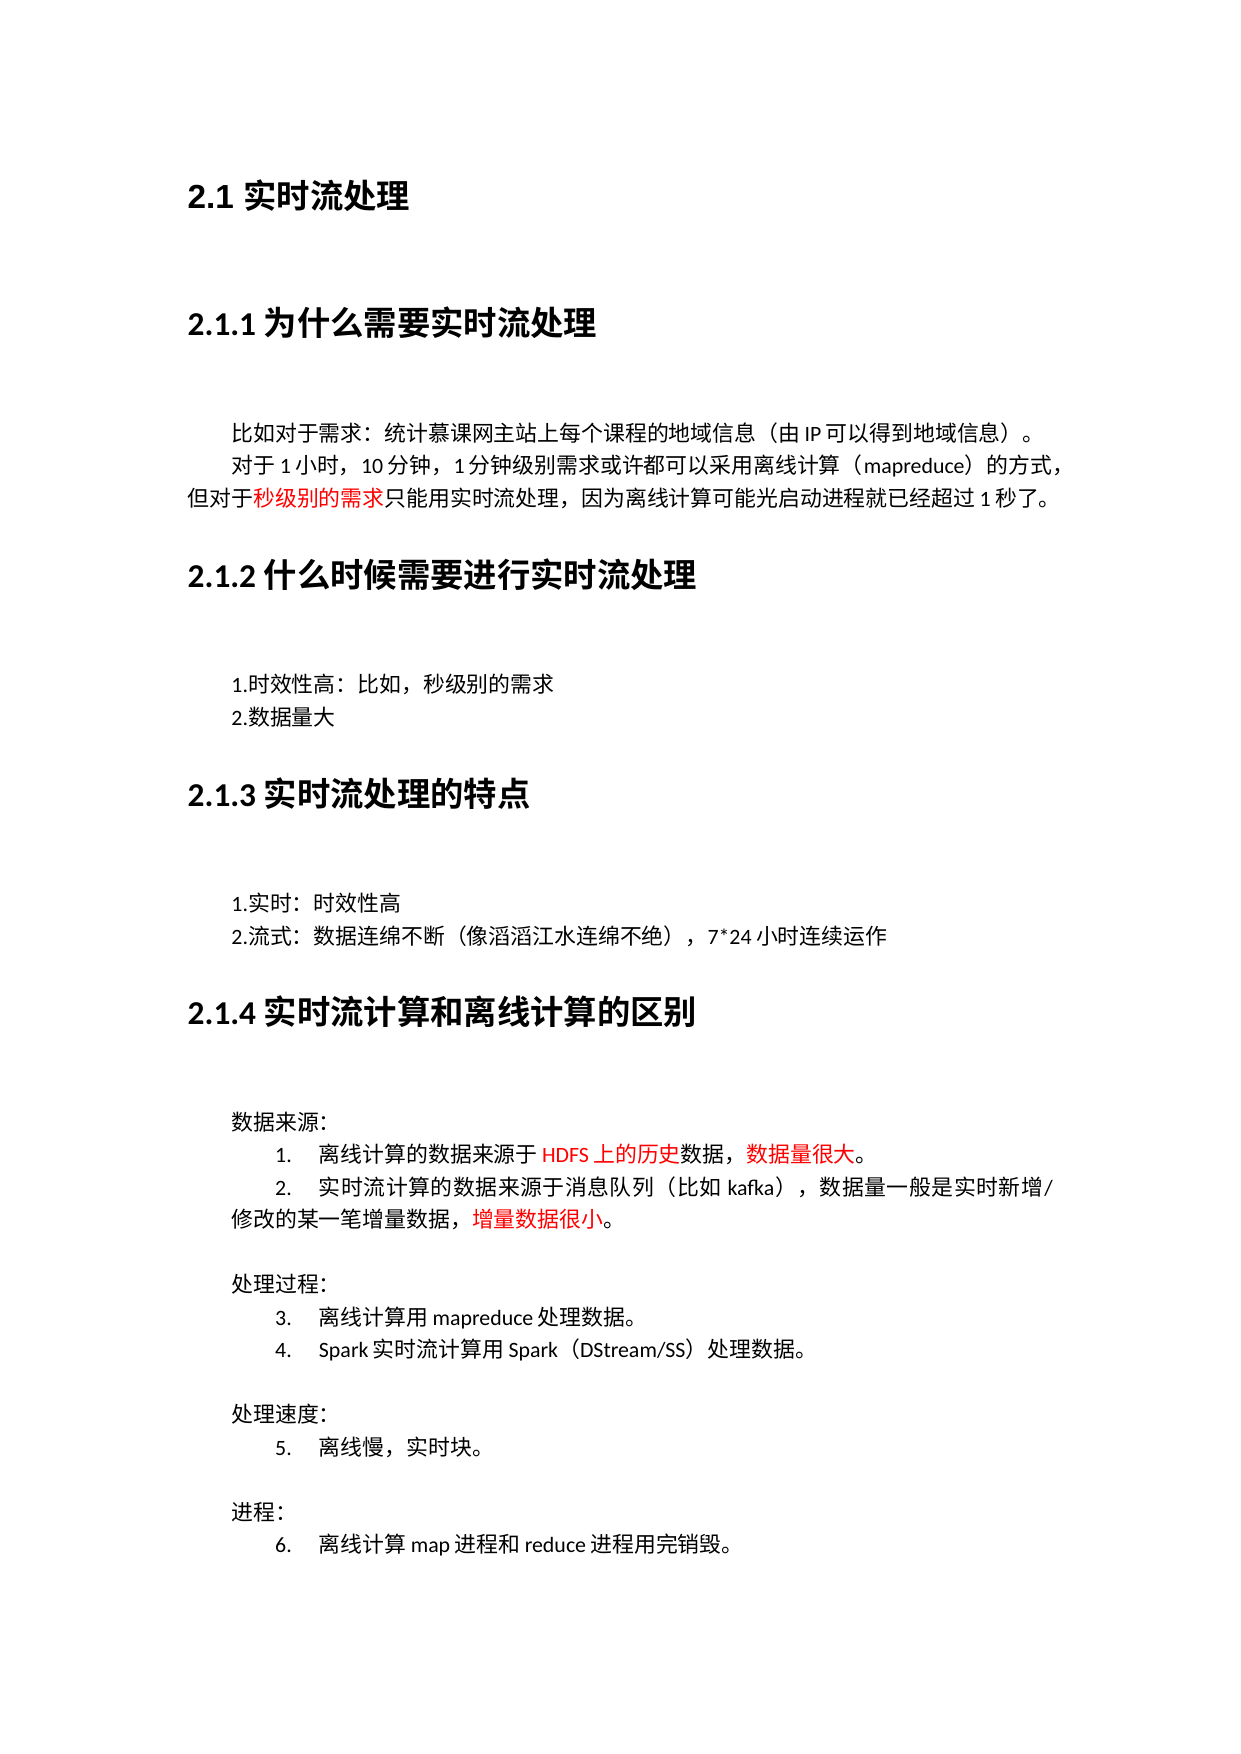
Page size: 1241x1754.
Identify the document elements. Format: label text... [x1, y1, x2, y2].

list 实时流计算的数据来源于消息队列（比如kafka），数据量一般是实时新增/修改的某一笔增量数据，增量数据很小。 [231, 1169, 1053, 1234]
list Spark实时流计算用Spark（DStream/SS）处理数据。 [231, 1332, 1053, 1364]
subtitle 2.1.3 实时流处理的特点 [187, 759, 1053, 824]
subtitle 2.1.2 什么时候需要进行实时流处理 [187, 540, 1053, 605]
text 数据来源： [187, 1104, 1053, 1137]
list 进程： [187, 1494, 1053, 1527]
list 离线计算map进程和reduce进程用完销毁。 [231, 1527, 1053, 1559]
list 离线计算用mapreduce处理数据。 [231, 1299, 1053, 1332]
subtitle 2.1.1 为什么需要实时流处理 [187, 289, 1053, 354]
subtitle 2.1.4 实时流计算和离线计算的区别 [187, 978, 1053, 1043]
text 处理速度： [187, 1397, 1053, 1429]
text 处理过程： [187, 1267, 1053, 1299]
text 对于1小时，10分钟，1分钟级别需求或许都可以采用离线计算（mapreduce）的方式，但对于秒级别的需求只能用实时流处理，因为离线计算可能光启动进程就已经超过1秒了。 [187, 448, 1053, 513]
list 离线慢，实时块。 [231, 1429, 1053, 1462]
text 2.数据量大 [187, 699, 1053, 732]
text 1.时效性高：比如，秒级别的需求 [187, 667, 1053, 699]
list 离线计算的数据来源于HDFS上的历史数据，数据量很大。 [231, 1137, 1053, 1169]
text 2.流式：数据连绵不断（像滔滔江水连绵不绝），7*24小时连续运作 [187, 918, 1053, 951]
text 1.实时：时效性高 [187, 886, 1053, 918]
subtitle 2.1 实时流处理 [187, 162, 1053, 227]
text 比如对于需求：统计慕课网主站上每个课程的地域信息（由IP可以得到地域信息）。 [187, 416, 1053, 448]
